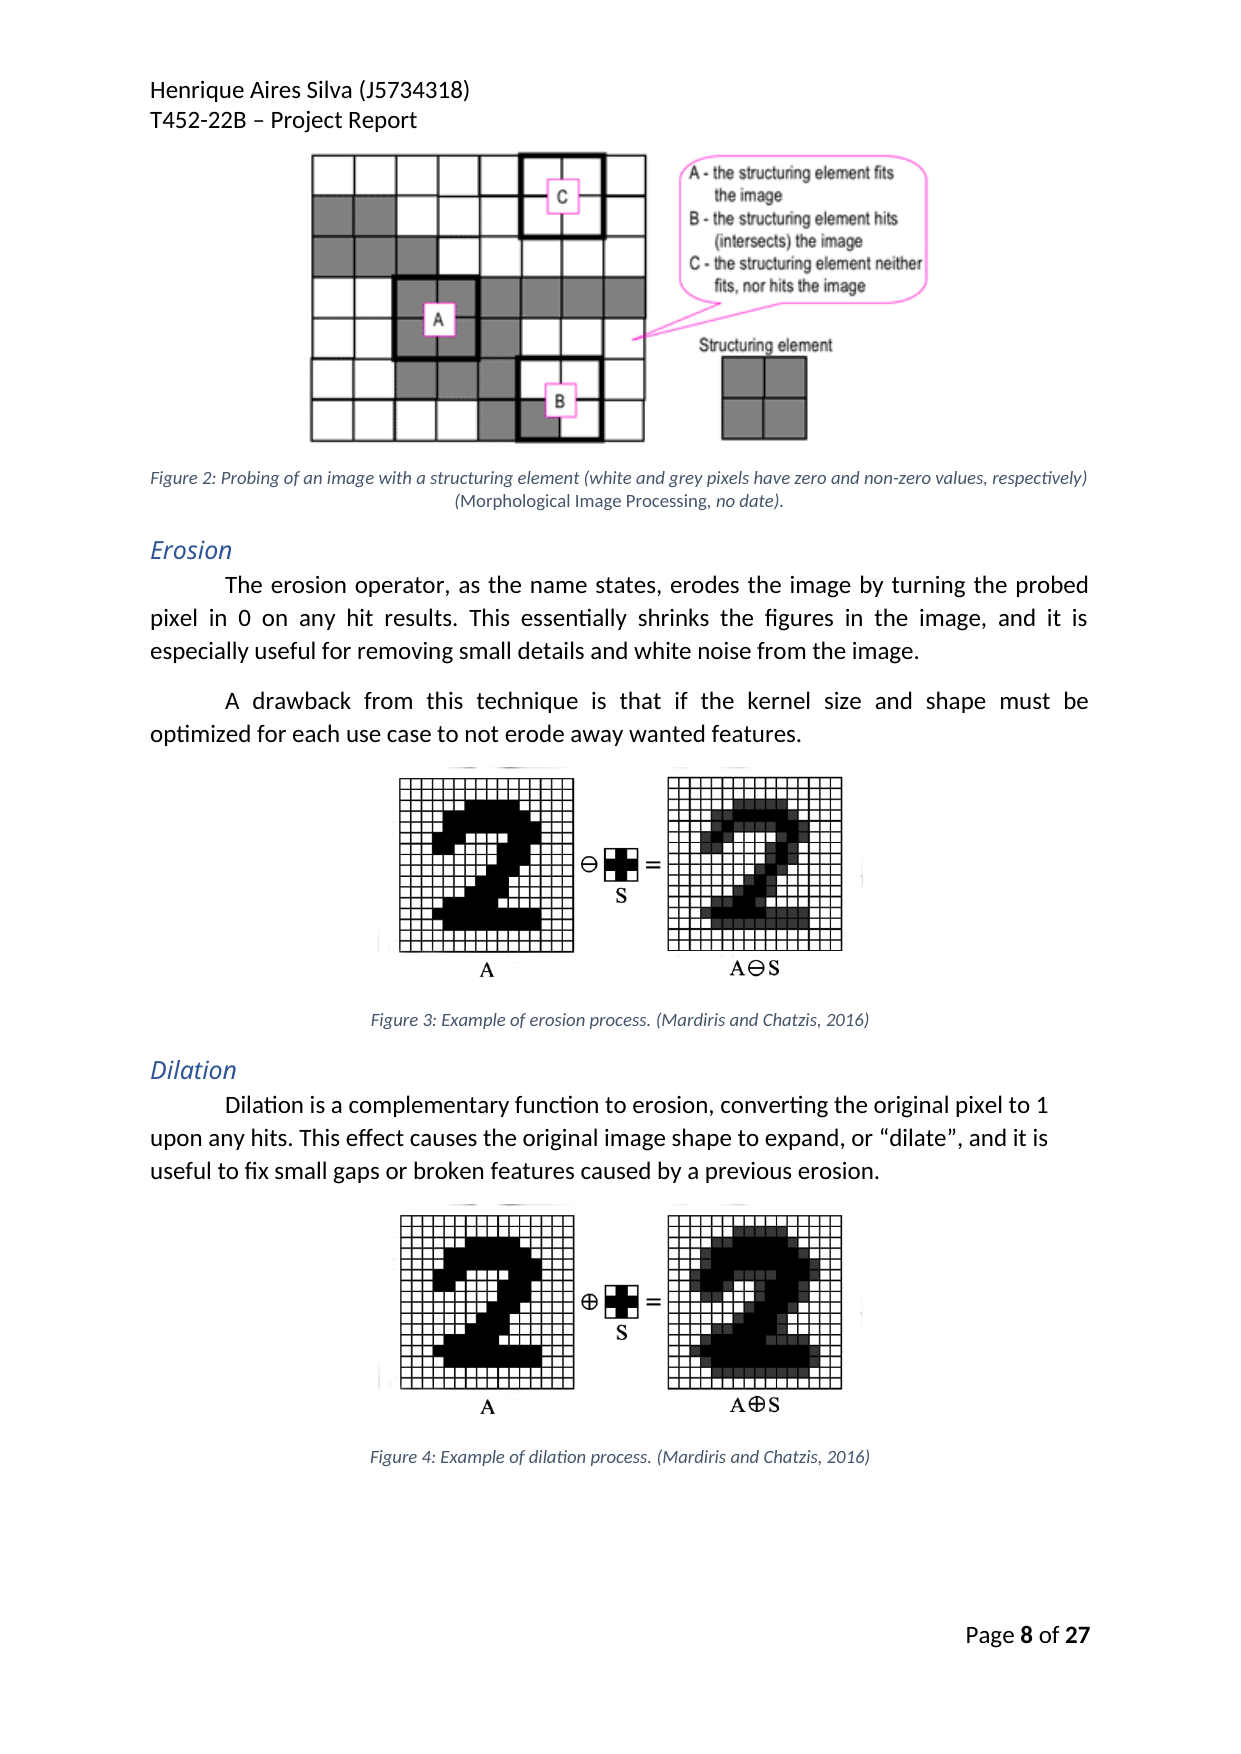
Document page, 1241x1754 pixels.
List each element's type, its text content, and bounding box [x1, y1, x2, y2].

subtitle Dilation [150, 1052, 1090, 1086]
text Figure 2: Probing of an image with a structuring element (white and grey pixels have zero and non-zero values, respectively) (Morphological Image Processing, no date). [150, 466, 1090, 512]
subtitle Erosion [150, 533, 1090, 567]
picture [377, 767, 863, 990]
text Figure 3: Example of erosion process. (Mardiris and Chatzis, 2016) [150, 1008, 1090, 1031]
picture [378, 1204, 863, 1427]
text A drawback from this technique is that if the kernel size and shape must be optimized for each use case to not erode away wanted features. [150, 685, 1090, 748]
text Dilation is a complementary function to erosion, converting the original pixel to 1 upon any hits. This effect causes the original image shape to expand, or “dilate”, and it is useful to fix small gaps or broken features caused by a previous erosion. [150, 1089, 1090, 1185]
picture [307, 150, 933, 447]
text The erosion operator, as the name states, erodes the image by turning the probed pixel in 0 on any hit results. This essentially shrinks the figures in the image, and it is especially useful for removing small details and white noise from the image. [150, 569, 1090, 666]
text Figure 4: Example of dilation process. (Mardiris and Chatzis, 2016) [150, 1446, 1090, 1469]
